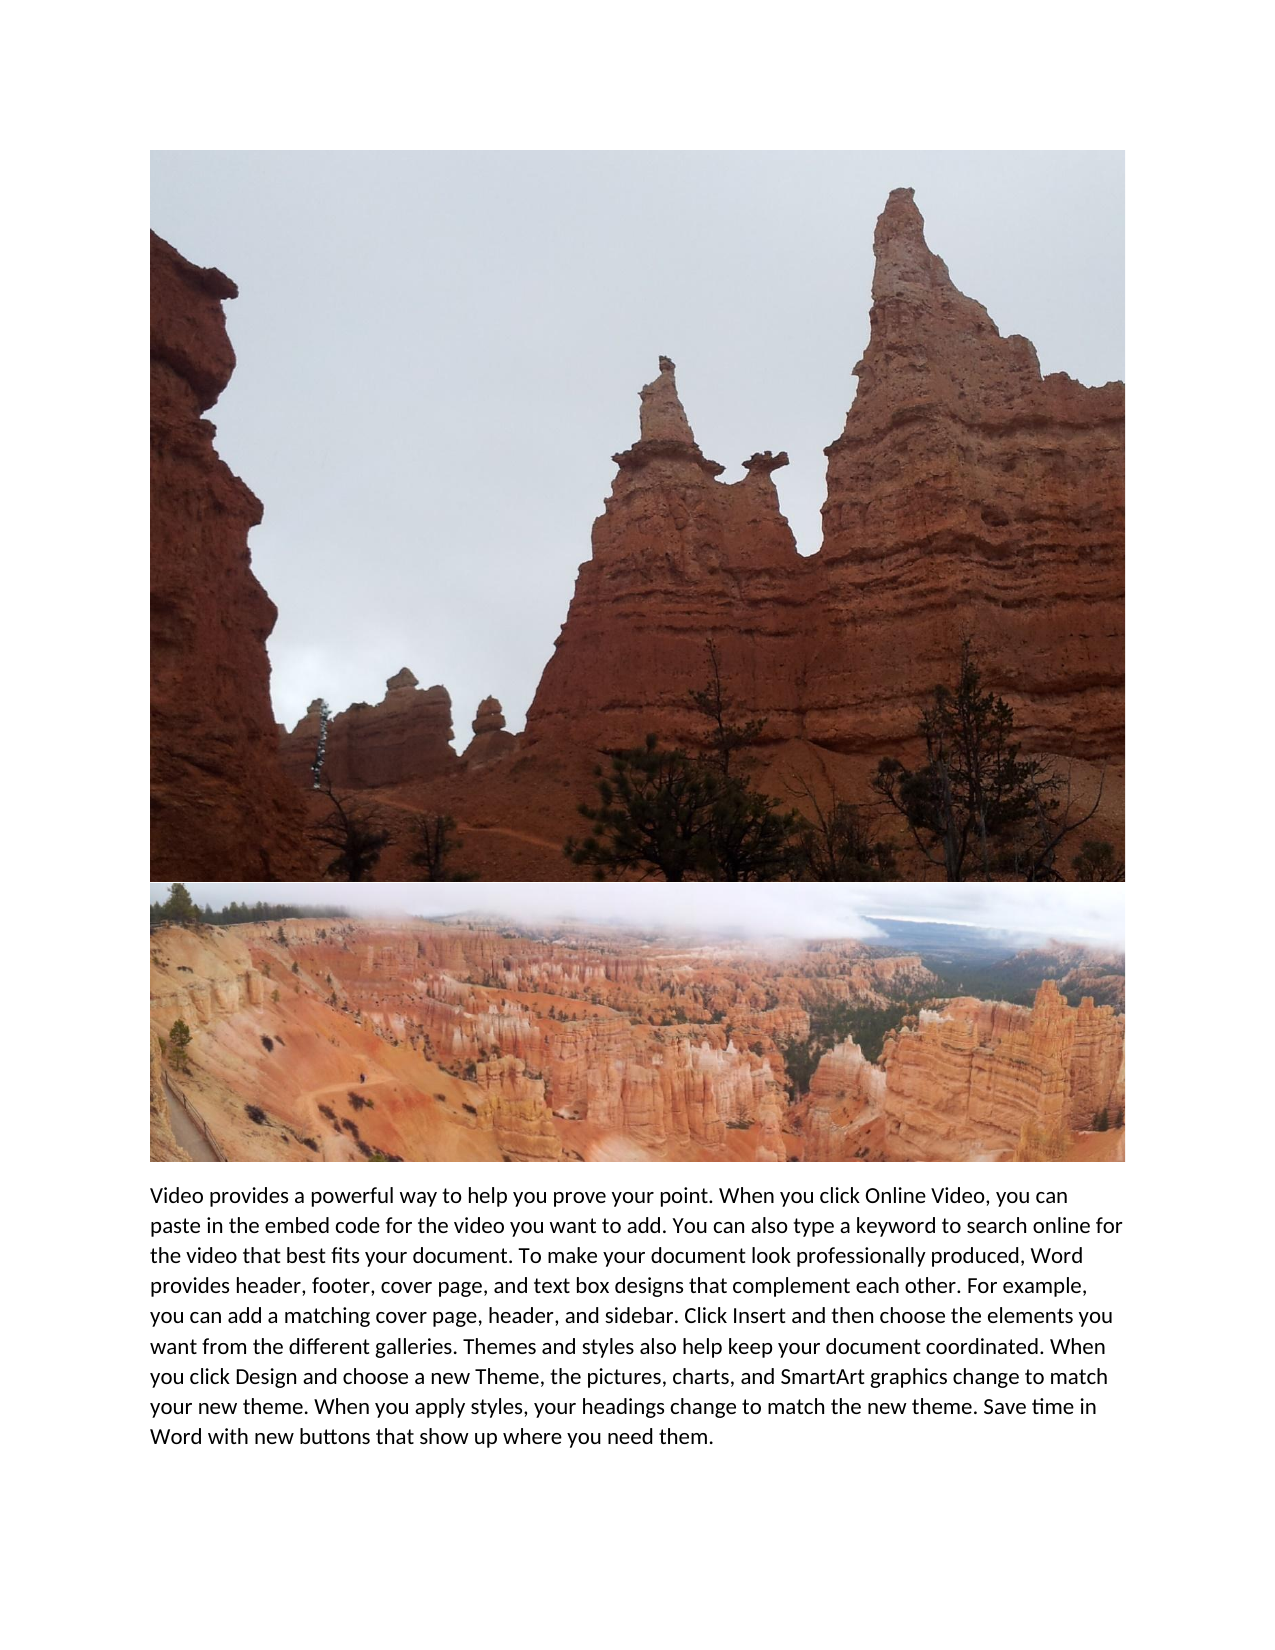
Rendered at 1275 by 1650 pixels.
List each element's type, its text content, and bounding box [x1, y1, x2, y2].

text Video provides a powerful way to help you prove your point. When you click Online Video, you can paste in the embed code for the video you want to add. You can also type a keyword to search online for the video that best fits your document. To make your document look professionally produced, Word provides header, footer, cover page, and text box designs that complement each other. For example, you can add a matching cover page, header, and sidebar. Click Insert and then choose the elements you want from the different galleries. Themes and styles also help keep your document coordinated. When you click Design and choose a new Theme, the pictures, charts, and SmartArt graphics change to match your new theme. When you apply styles, your headings change to match the new theme. Save time in Word with new buttons that show up where you need them. [150, 1181, 1125, 1451]
picture [150, 150, 1125, 882]
picture [150, 883, 1125, 1162]
